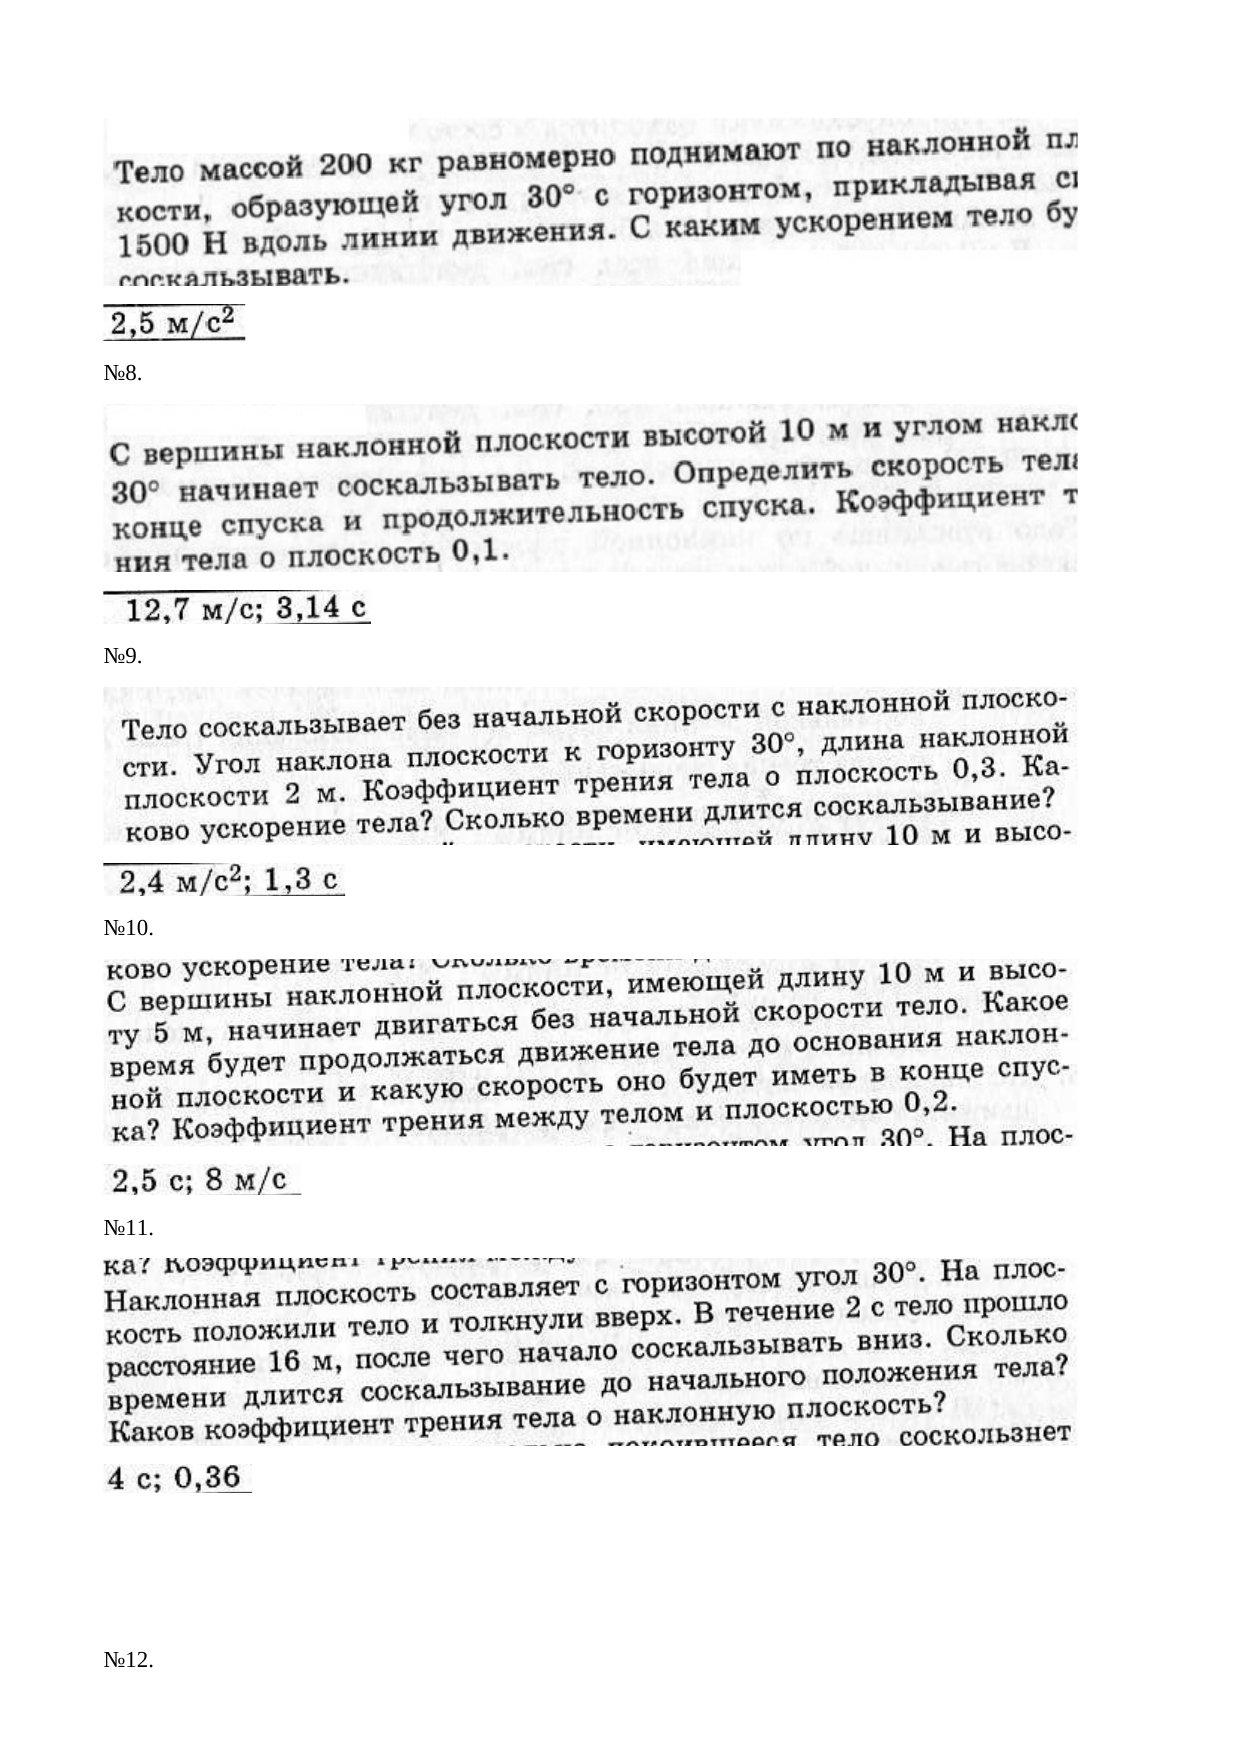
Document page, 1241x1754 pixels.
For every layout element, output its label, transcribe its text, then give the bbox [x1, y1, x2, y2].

text №10. [103, 914, 1152, 940]
text №11. [103, 1213, 1152, 1240]
picture [103, 404, 1078, 572]
text №9. [103, 642, 1152, 668]
picture [103, 118, 1078, 286]
text №12. [103, 1646, 1152, 1673]
text №8. [103, 359, 1152, 386]
